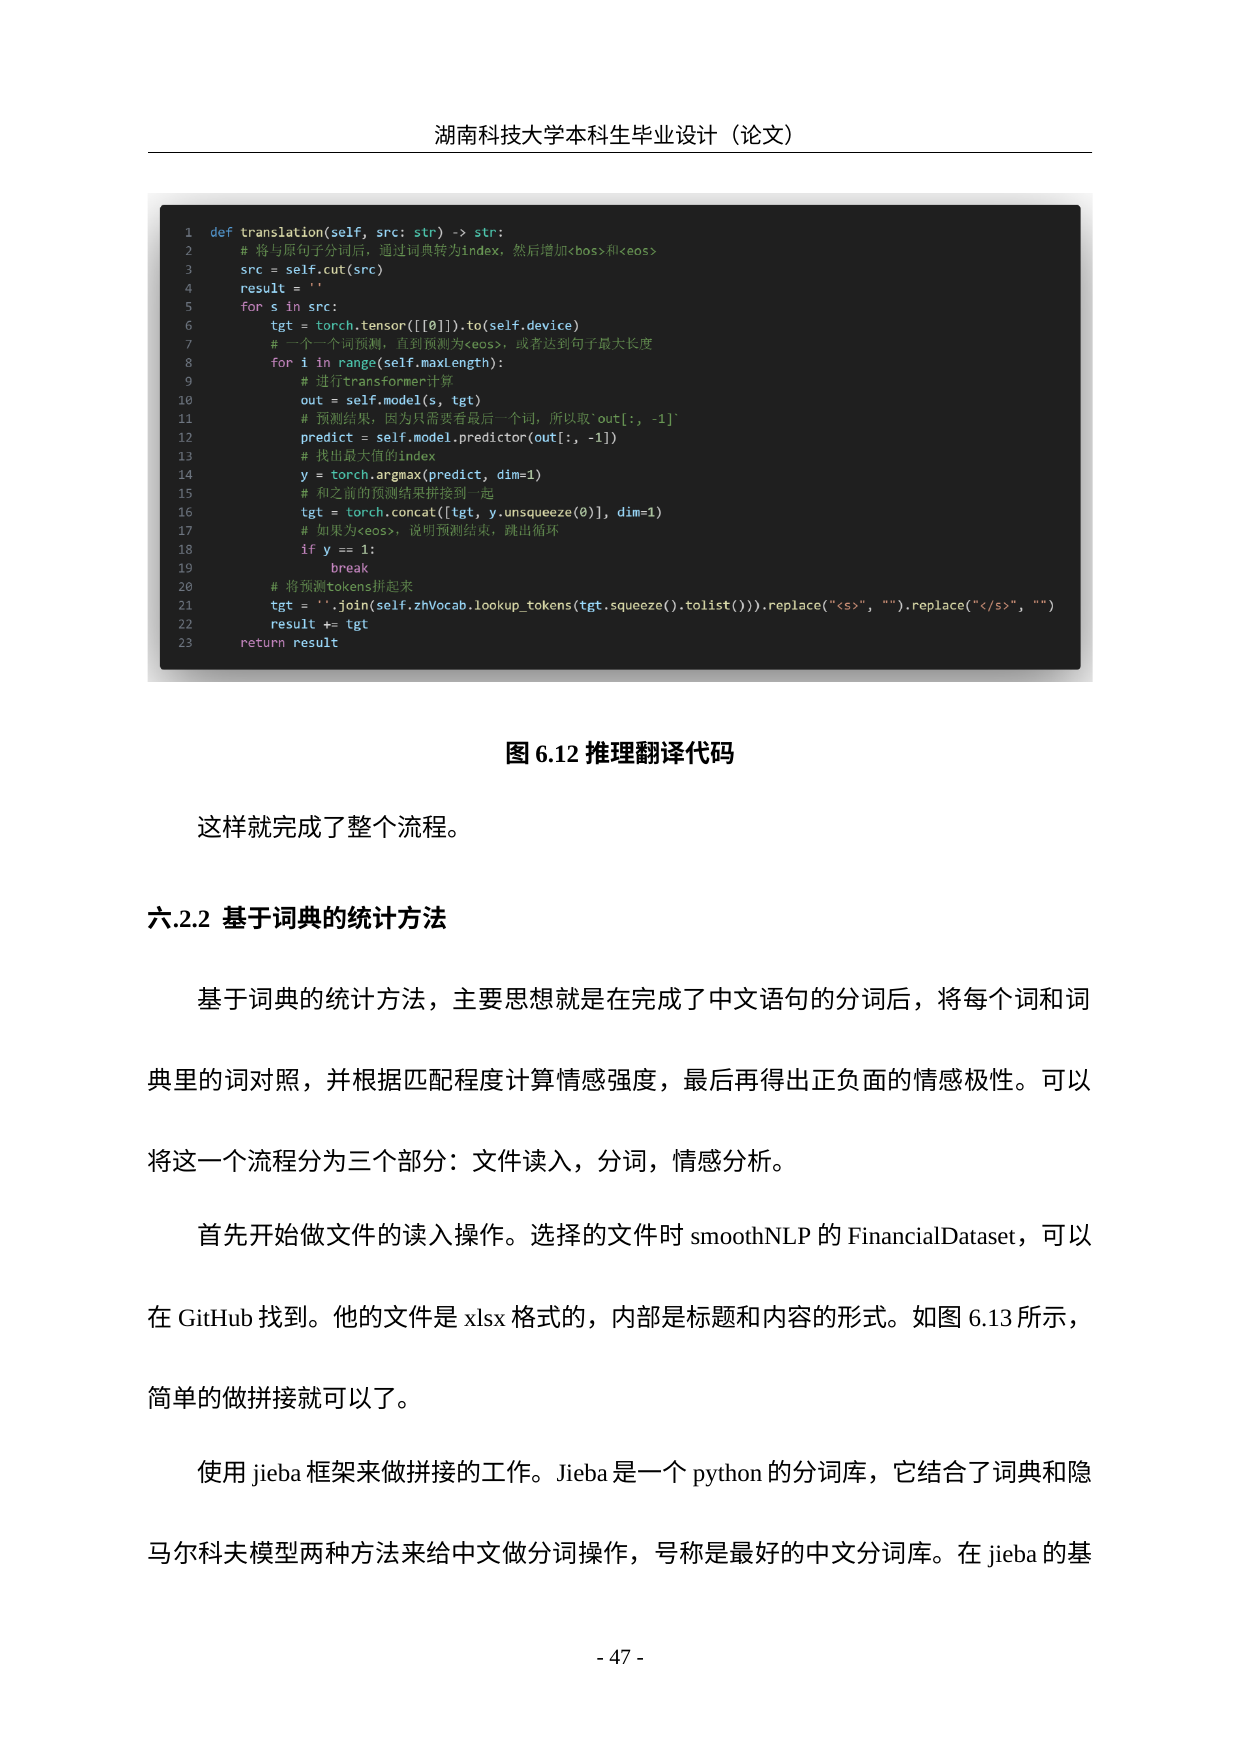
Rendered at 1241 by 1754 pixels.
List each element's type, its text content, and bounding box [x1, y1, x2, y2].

text 基于词典的统计方法，主要思想就是在完成了中文语句的分词后，将每个词和词典里的词对照，并根据匹配程度计算情感强度，最后再得出正负面的情感极性。可以将这一个流程分为三个部分：文件读入，分词，情感分析。 [148, 965, 1092, 1192]
subtitle 基于词典的统计方法 [148, 884, 1092, 949]
text 图6.12 推理翻译代码 [148, 719, 1092, 784]
text 首先开始做文件的读入操作。选择的文件时smoothNLP的FinancialDataset，可以在GitHub找到。他的文件是xlsx格式的，内部是标题和内容的形式。如图6.13所示，简单的做拼接就可以了。 [148, 1201, 1092, 1429]
picture [147, 193, 1093, 682]
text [148, 1438, 1092, 1584]
text 这样就完成了整个流程。 [148, 793, 1092, 858]
